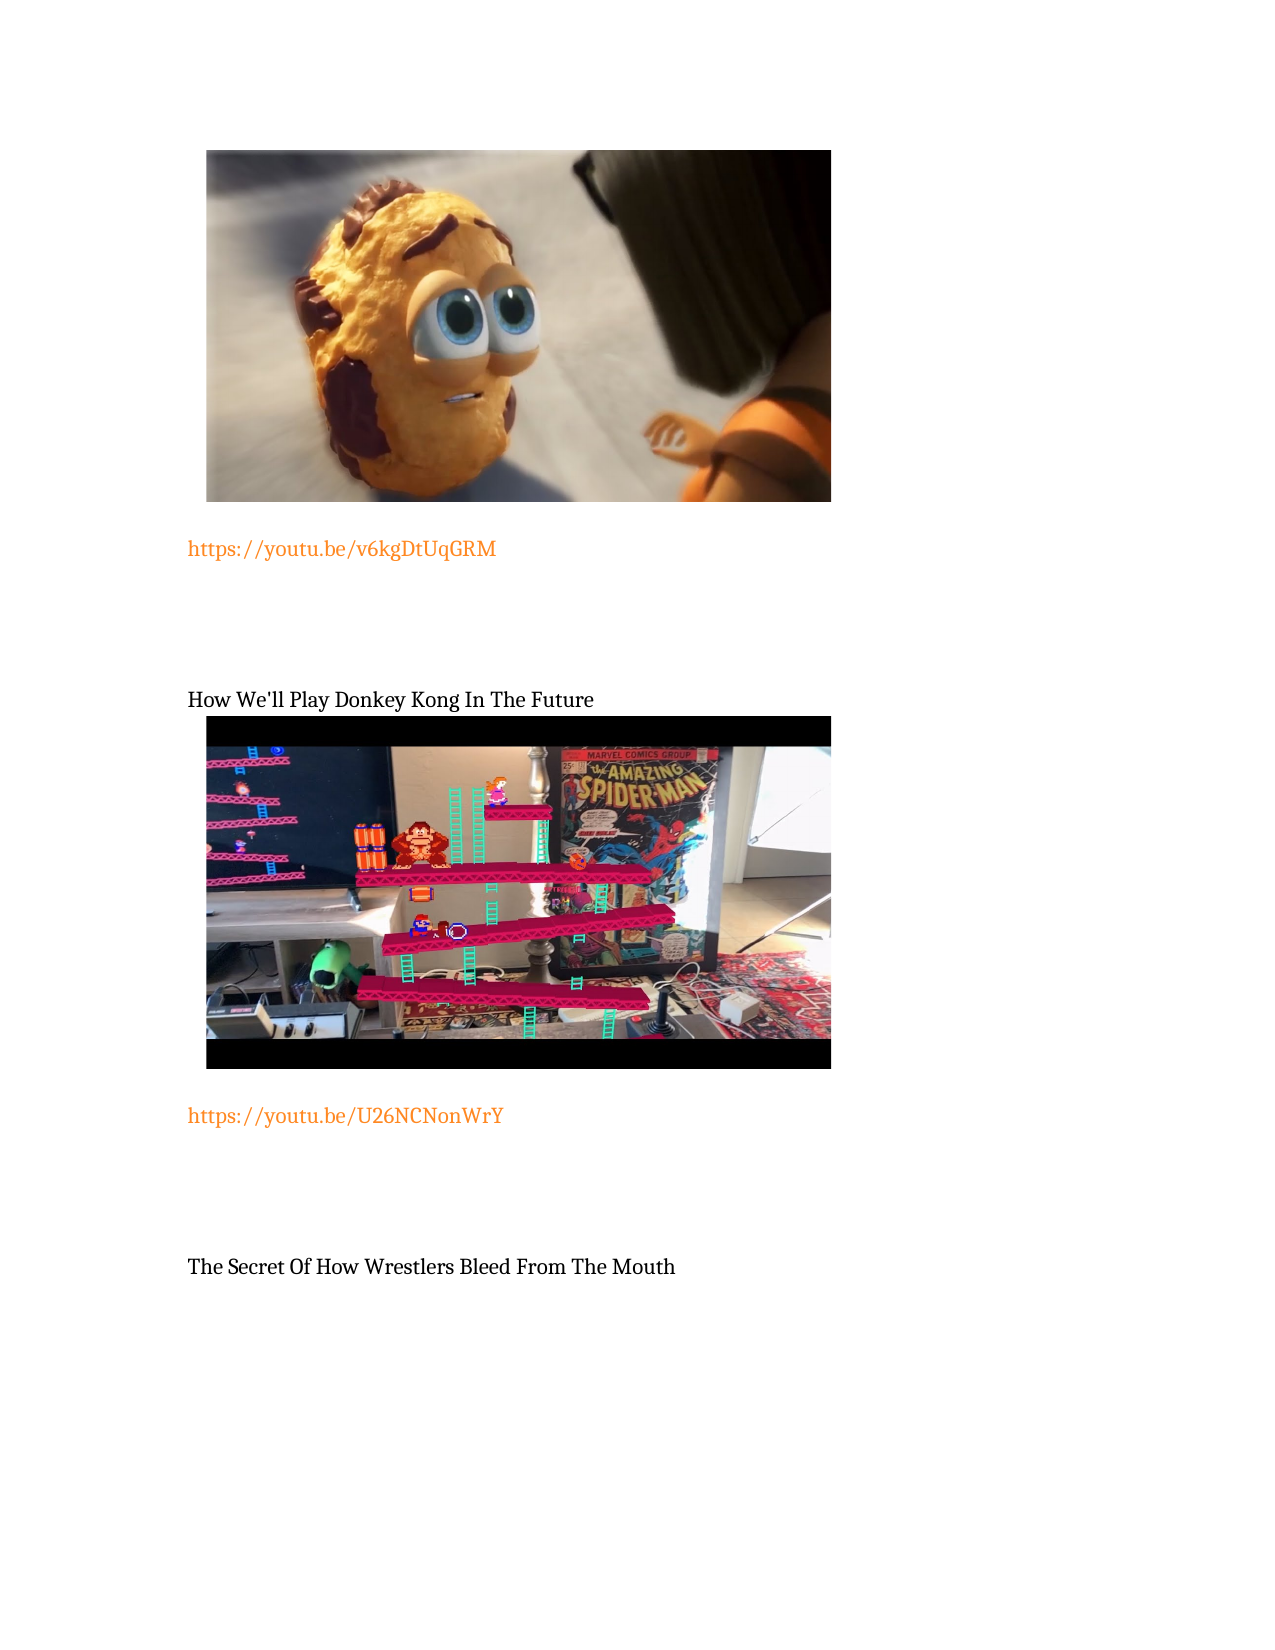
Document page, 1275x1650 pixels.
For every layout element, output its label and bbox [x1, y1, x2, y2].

text [187, 150, 1087, 1280]
picture [206, 716, 832, 1069]
picture [206, 150, 832, 502]
